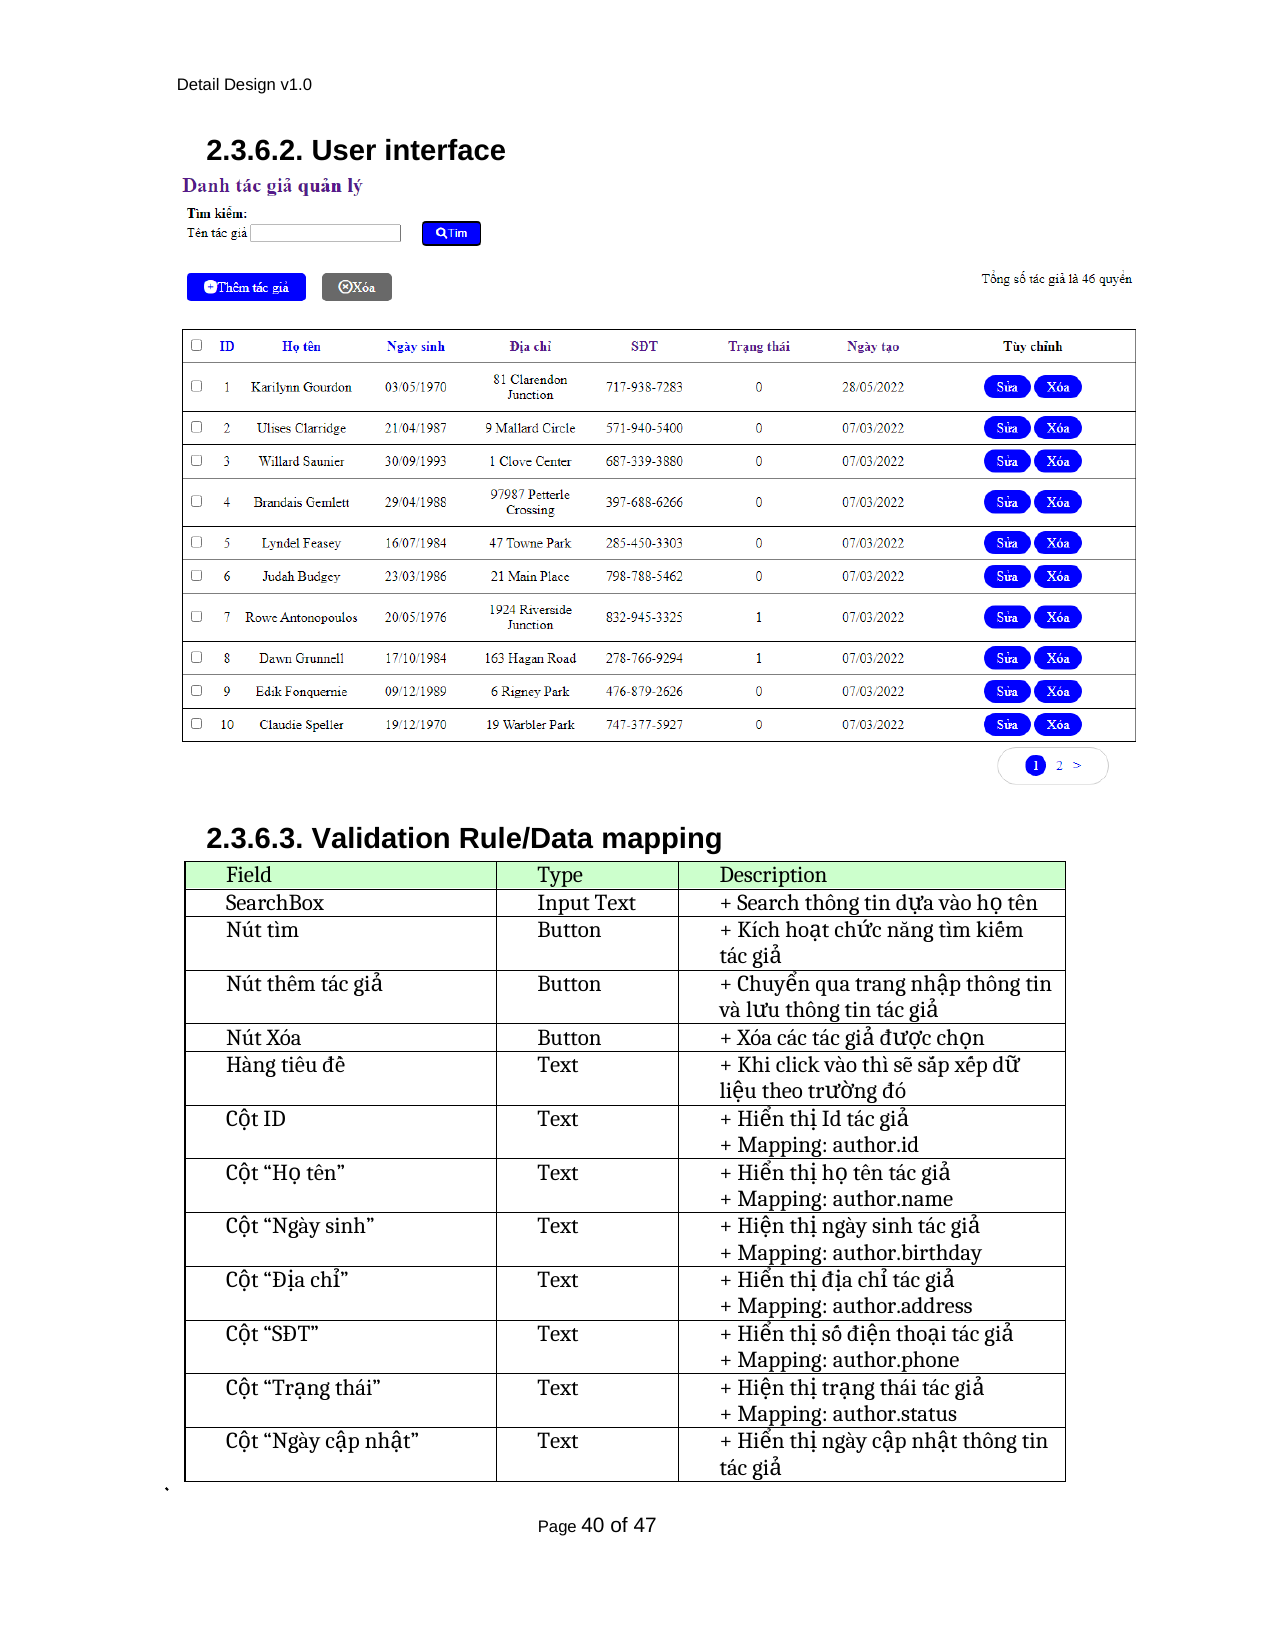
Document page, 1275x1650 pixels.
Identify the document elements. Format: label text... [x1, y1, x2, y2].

table_cell Text [497, 1106, 678, 1158]
table_cell + Hiển thị địa chỉ tác giả + Mapping: author.address [679, 1267, 1065, 1319]
table_cell Button [497, 971, 678, 1023]
table_header Description [679, 862, 1065, 888]
table_cell Text [497, 1267, 678, 1319]
table_cell + Chuyển qua trang nhập thông tin và lưu thông tin tác giả [679, 971, 1065, 1023]
table_cell + Hiện thị ngày sinh tác giả + Mapping: author.birthday [679, 1213, 1065, 1266]
table_cell Button [497, 1024, 678, 1051]
table_cell Input Text [497, 890, 678, 916]
table_cell + Kích hoạt chức năng tìm kiếm tác giả [679, 917, 1065, 969]
table_cell Hàng tiêu đề [186, 1052, 496, 1104]
table_cell + Hiển thị số điện thoại tác giả + Mapping: author.phone [679, 1321, 1065, 1373]
table_cell Text [497, 1213, 678, 1266]
table_cell Cột “SĐT” [186, 1321, 496, 1373]
table_cell Nút tìm [186, 917, 496, 969]
table_cell + Khi click vào thì sẽ sắp xếp dữ liệu theo trường đó [679, 1052, 1065, 1104]
table_header Field [186, 862, 496, 888]
table_cell Text [497, 1374, 678, 1427]
table_cell + Hiển thị họ tên tác giả + Mapping: author.name [679, 1159, 1065, 1212]
table_cell Text [497, 1321, 678, 1373]
table_cell + Search thông tin dựa vào họ tên [679, 890, 1065, 916]
picture [176, 172, 1158, 802]
table_cell SearchBox [186, 890, 496, 916]
table_cell + Xóa các tác giả được chọn [679, 1024, 1065, 1051]
table_cell Cột ID [186, 1106, 496, 1158]
table_cell Text [497, 1052, 678, 1104]
table_cell Nút thêm tác giả [186, 971, 496, 1023]
table_cell + Hiển thị Id tác giả + Mapping: author.id [679, 1106, 1065, 1158]
table_cell Text [497, 1159, 678, 1212]
table_cell Cột “Trạng thái” [186, 1374, 496, 1427]
table_cell Cột “Ngày sinh” [186, 1213, 496, 1266]
table_cell Cột “Ngày cập nhật” [186, 1428, 496, 1481]
table_cell Cột “Họ tên” [186, 1159, 496, 1212]
table_cell + Hiện thị trạng thái tác giả + Mapping: author.status [679, 1374, 1065, 1427]
table_header Type [497, 862, 678, 888]
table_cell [679, 1428, 1065, 1481]
subtitle User interface [147, 133, 1128, 167]
table_cell Button [497, 917, 678, 969]
subtitle Validation Rule/Data mapping [147, 821, 1128, 855]
table_cell Cột “Địa chỉ” [186, 1267, 496, 1319]
table_cell Text [497, 1428, 678, 1481]
table_cell Nút Xóa [186, 1024, 496, 1051]
